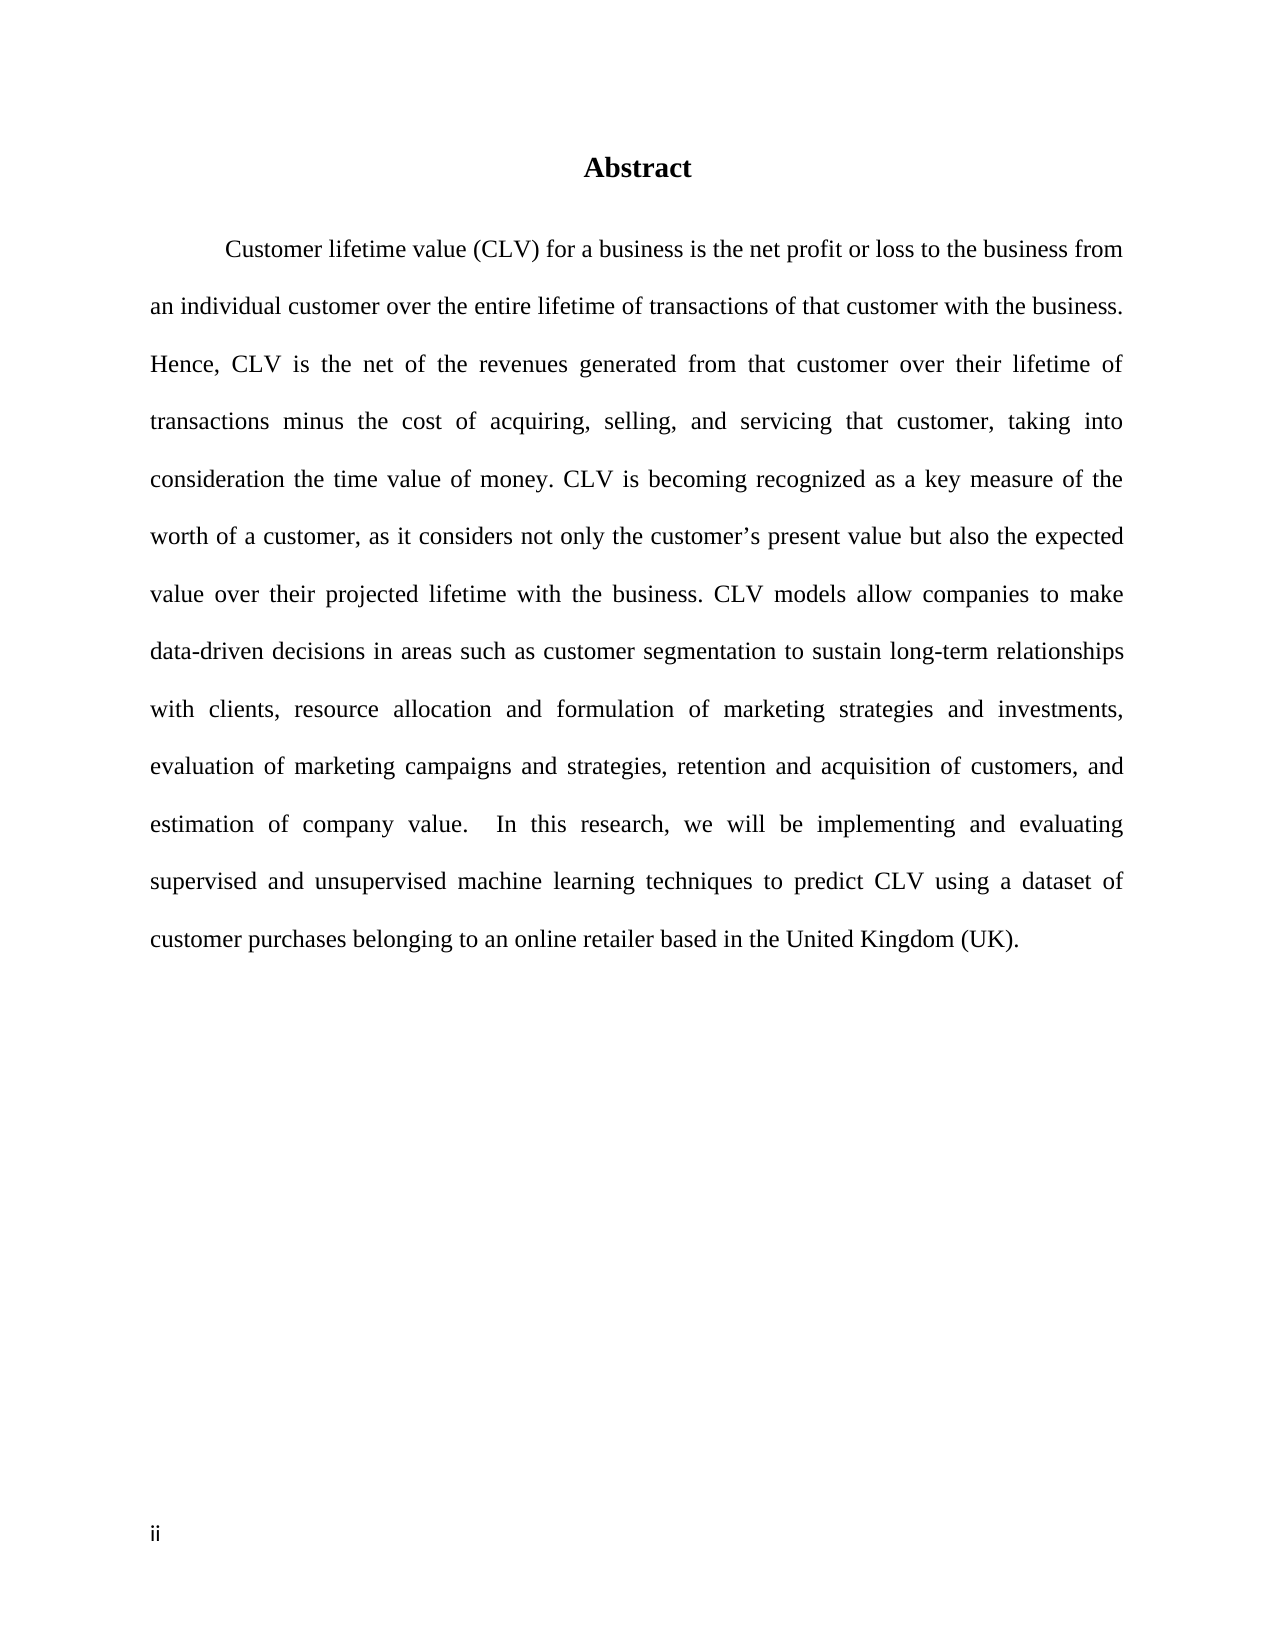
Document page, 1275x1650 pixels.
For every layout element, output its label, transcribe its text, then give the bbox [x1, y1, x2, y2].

text Customer lifetime value (CLV) for a business is the net profit or loss to the business from an individual customer over the entire lifetime of transactions of that customer with the business. Hence, CLV is the net of the revenues generated from that customer over their lifetime of transactions minus the cost of acquiring, selling, and servicing that customer, taking into consideration the time value of money. CLV is becoming recognized as a key measure of the worth of a customer, as it considers not only the customer’s present value but also the expected value over their projected lifetime with the business. CLV models allow companies to make data-driven decisions in areas such as customer segmentation to sustain long-term relationships with clients, resource allocation and formulation of marketing strategies and investments, evaluation of marketing campaigns and strategies, retention and acquisition of customers, and estimation of company value. In this research, we will be implementing and evaluating supervised and unsupervised machine learning techniques to predict CLV using a dataset of customer purchases belonging to an online retailer based in the United Kingdom (UK). [150, 234, 1125, 952]
text Abstract [150, 150, 1125, 183]
